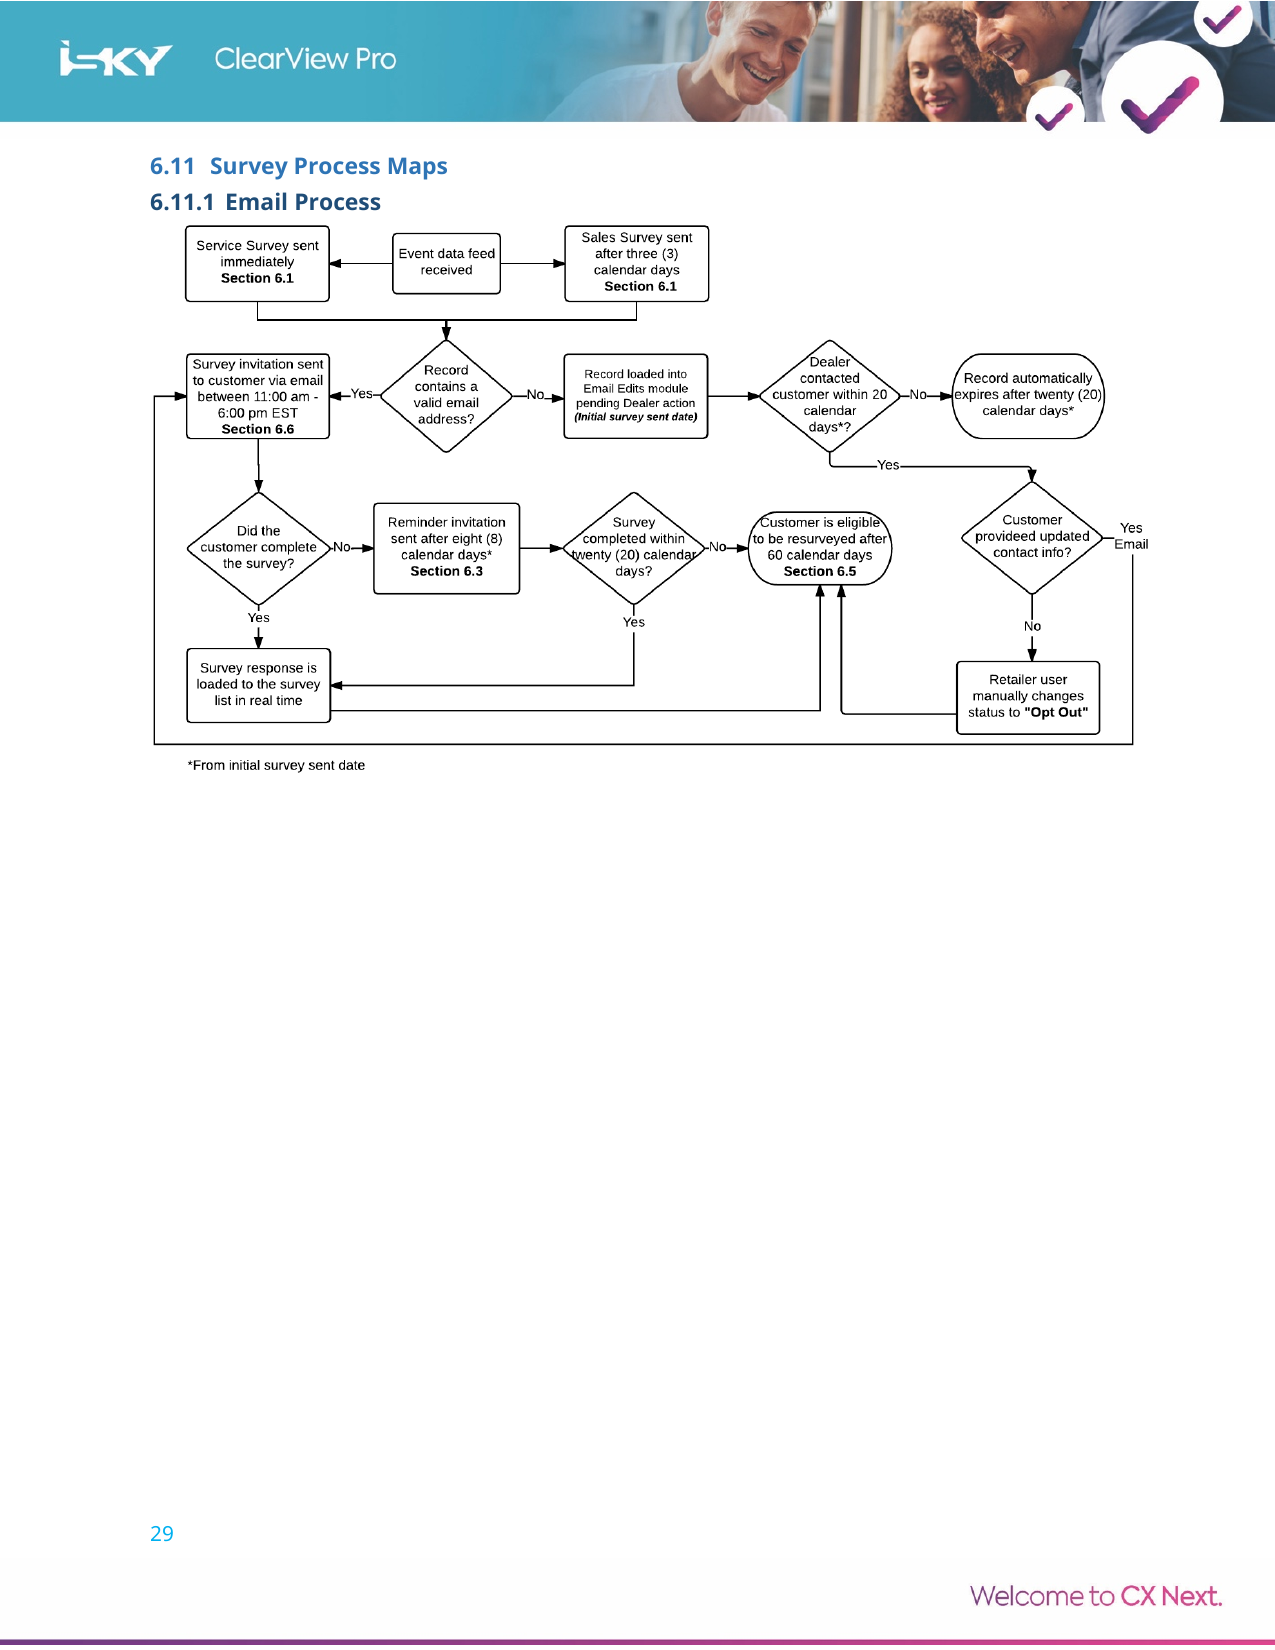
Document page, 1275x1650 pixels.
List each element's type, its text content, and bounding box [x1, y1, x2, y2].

picture [0, 1, 1275, 139]
picture [150, 216, 1162, 782]
picture [0, 1558, 1275, 1645]
subtitle Email Process [150, 185, 1125, 216]
subtitle Survey Process Maps [150, 150, 1125, 181]
